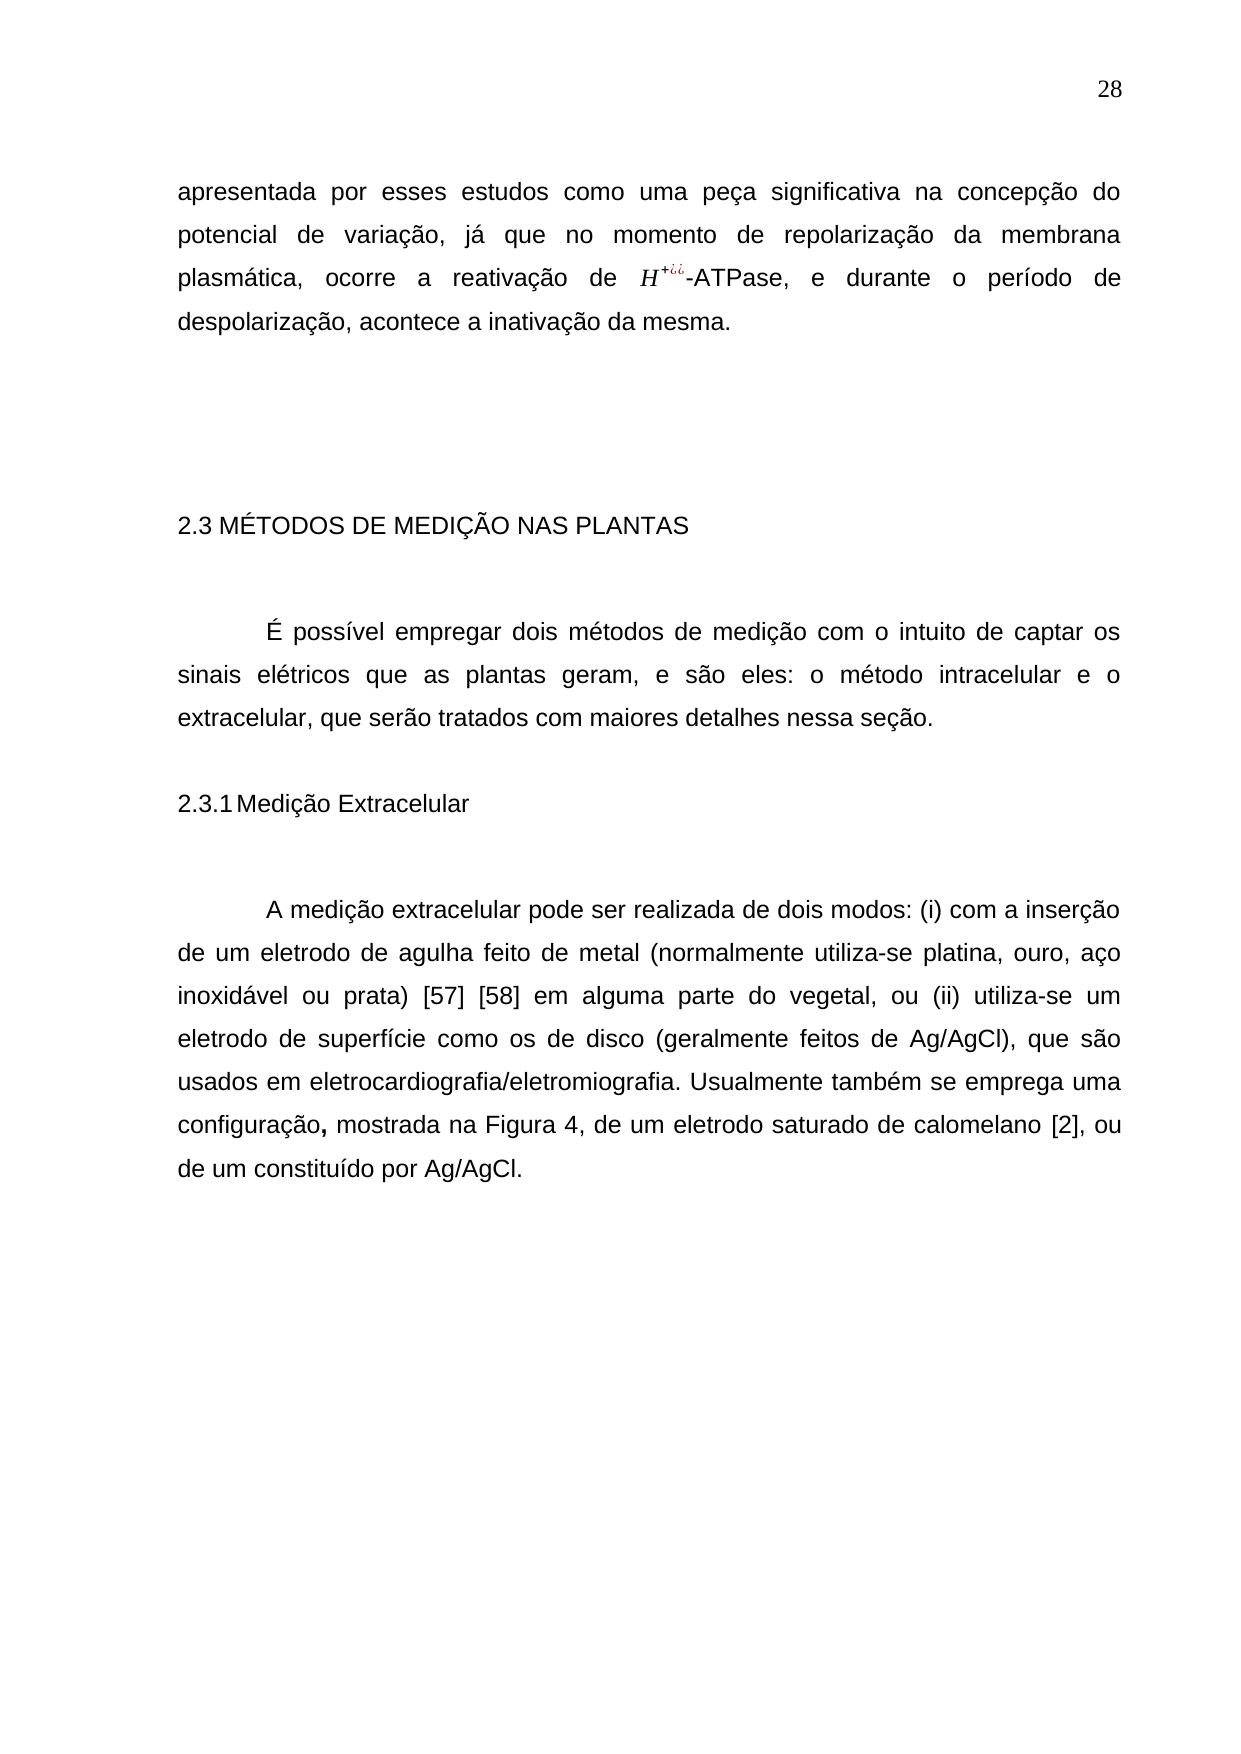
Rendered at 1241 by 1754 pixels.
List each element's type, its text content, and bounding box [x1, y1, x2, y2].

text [177, 177, 1122, 335]
text É possível empregar dois métodos de medição com o intuito de captar os sinais elétricos que as plantas geram, e são eles: o método intracelular e o extracelular, que serão tratados com maiores detalhes nessa seção. [177, 617, 1122, 732]
subtitle Medição Extracelular [177, 789, 1122, 818]
subtitle MÉTODOS DE MEDIÇÃO NAS PLANTAS [177, 511, 1122, 540]
text A medição extracelular pode ser realizada de dois modos: (i) com a inserção de um eletrodo de agulha feito de metal (normalmente utiliza-se platina, ouro, aço inoxidável ou prata) [57] [58] em alguma parte do vegetal, ou (ii) utiliza-se um eletrodo de superfície como os de disco (geralmente feitos de Ag/AgCl), que são usados em eletrocardiografia/eletromiografia. Usualmente também se emprega uma configuração, mostrada na Figura 4, de um eletrodo saturado de calomelano [2], ou de um constituído por Ag/AgCl. [177, 895, 1122, 1182]
